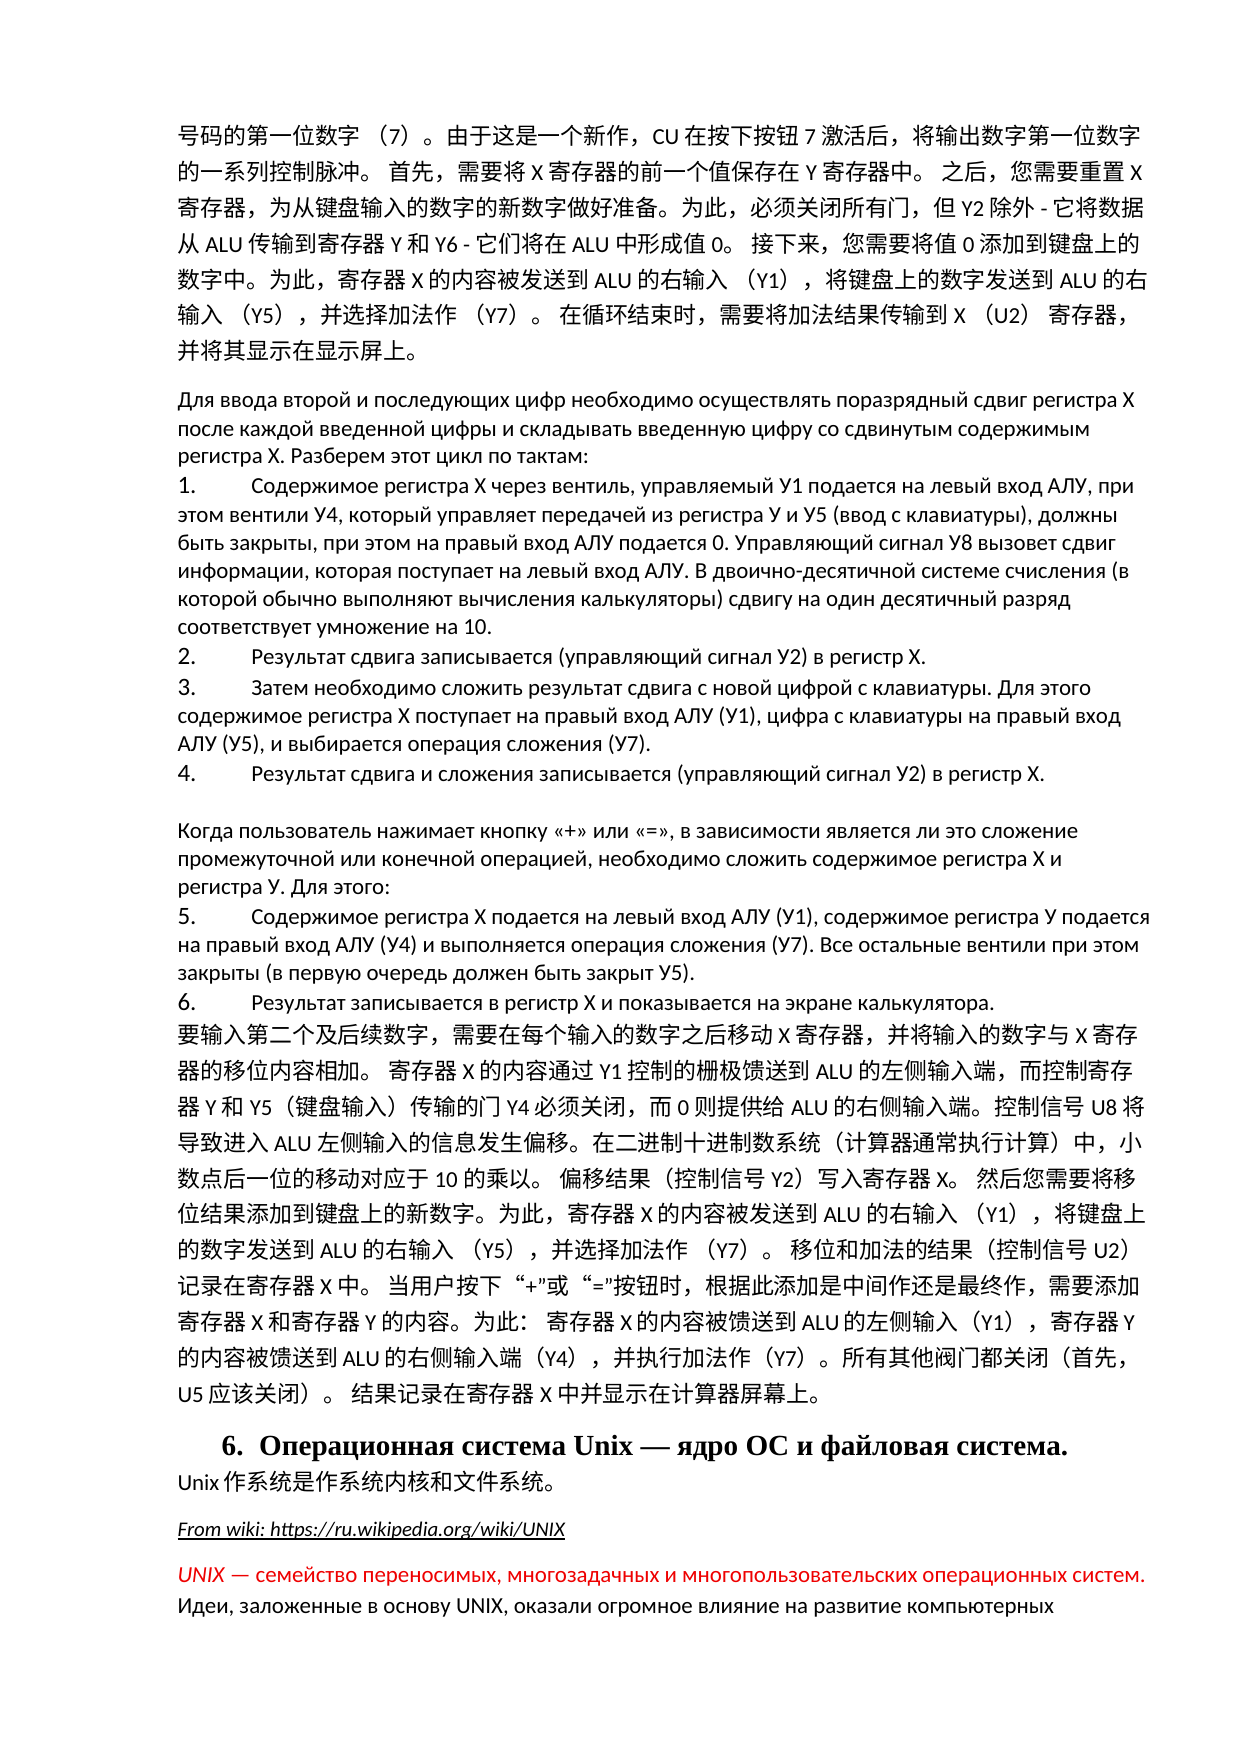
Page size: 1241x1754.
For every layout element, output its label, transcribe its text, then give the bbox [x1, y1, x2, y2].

list Затем необходимо сложить результат сдвига с новой цифрой с клавиатуры. Для этого содержимое регистра X поступает на правый вход АЛУ (У1), цифра с клавиатуры на правый вход АЛУ (У5), и выбирается операция сложения (У7). [177, 671, 1152, 757]
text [177, 118, 1152, 366]
list Содержимое регистра X через вентиль, управляемый У1 подается на левый вход АЛУ, при этом вентили У4, который управляет передачей из регистра У и У5 (ввод с клавиатуры), должны быть закрыты, при этом на правый вход АЛУ подается 0. Управляющий сигнал У8 вызовет сдвиг информации, которая поступает на левый вход АЛУ. В двоично-десятичной системе счисления (в которой обычно выполняют вычисления калькуляторы) сдвигу на один десятичный разряд соответствует умножение на 10. [177, 470, 1152, 640]
text Unix作系统是作系统内核和文件系统。 [177, 1464, 1152, 1497]
list Результат сдвига записывается (управляющий сигнал У2) в регистр X. [177, 640, 1152, 671]
text Когда пользователь нажимает кнопку «+» или «=», в зависимости является ли это сложение промежуточной или конечной операцией, необходимо сложить содержимое регистра X и регистра У. Для этого: [177, 816, 1152, 900]
text Для ввода второй и последующих цифр необходимо осуществлять поразрядный сдвиг регистра X после каждой введенной цифры и складывать введенную цифру со сдвинутым содержимым регистра X. Разберем этот цикл по тактам: [177, 386, 1152, 470]
text Операционная система Unix — ядро ОС и файловая система. [221, 1428, 1152, 1461]
list Содержимое регистра X подается на левый вход АЛУ (У1), содержимое регистра У подается на правый вход АЛУ (У4) и выполняется операция сложения (У7). Все остальные вентили при этом закрыты (в первую очередь должен быть закрыт У5). [177, 900, 1152, 987]
list Результат записывается в регистр X и показывается на экране калькулятора. [177, 987, 1152, 1017]
list Результат сдвига и сложения записывается (управляющий сигнал У2) в регистр X. [177, 757, 1152, 788]
text 要输入第二个及后续数字，需要在每个输入的数字之后移动 X 寄存器，并将输入的数字与 X 寄存器的移位内容相加。 寄存器 X 的内容通过 Y1 控制的栅极馈送到 ALU 的左侧输入端，而控制寄存器 Y 和 Y5（键盘输入）传输的门 Y4 必须关闭，而 0 则提供给 ALU 的右侧输入端。控制信号 U8 将导致进入 ALU 左侧输入的信息发生偏移。在二进制十进制数系统（计算器通常执行计算）中，小数点后一位的移动对应于 10 的乘以。 偏移结果（控制信号 Y2）写入寄存器 X。 然后您需要将移位结果添加到键盘上的新数字。为此，寄存器 X 的内容被发送到 ALU 的右输入 （Y1），将键盘上的数字发送到 ALU 的右输入 （Y5），并选择加法作 （Y7）。 移位和加法的结果（控制信号 U2）记录在寄存器 X 中。 当用户按下“+”或“=”按钮时，根据此添加是中间作还是最终作，需要添加寄存器 X 和寄存器 Y 的内容。为此： 寄存器X的内容被馈送到ALU的左侧输入（Y1），寄存器Y的内容被馈送到ALU的右侧输入端（Y4），并执行加法作（Y7）。所有其他阀门都关闭（首先，U5 应该关闭）。 结果记录在寄存器 X 中并显示在计算器屏幕上。 [177, 1017, 1152, 1409]
text From wiki: https://ru.wikipedia.org/wiki/UNIX [177, 1517, 1152, 1542]
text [177, 1561, 1152, 1619]
